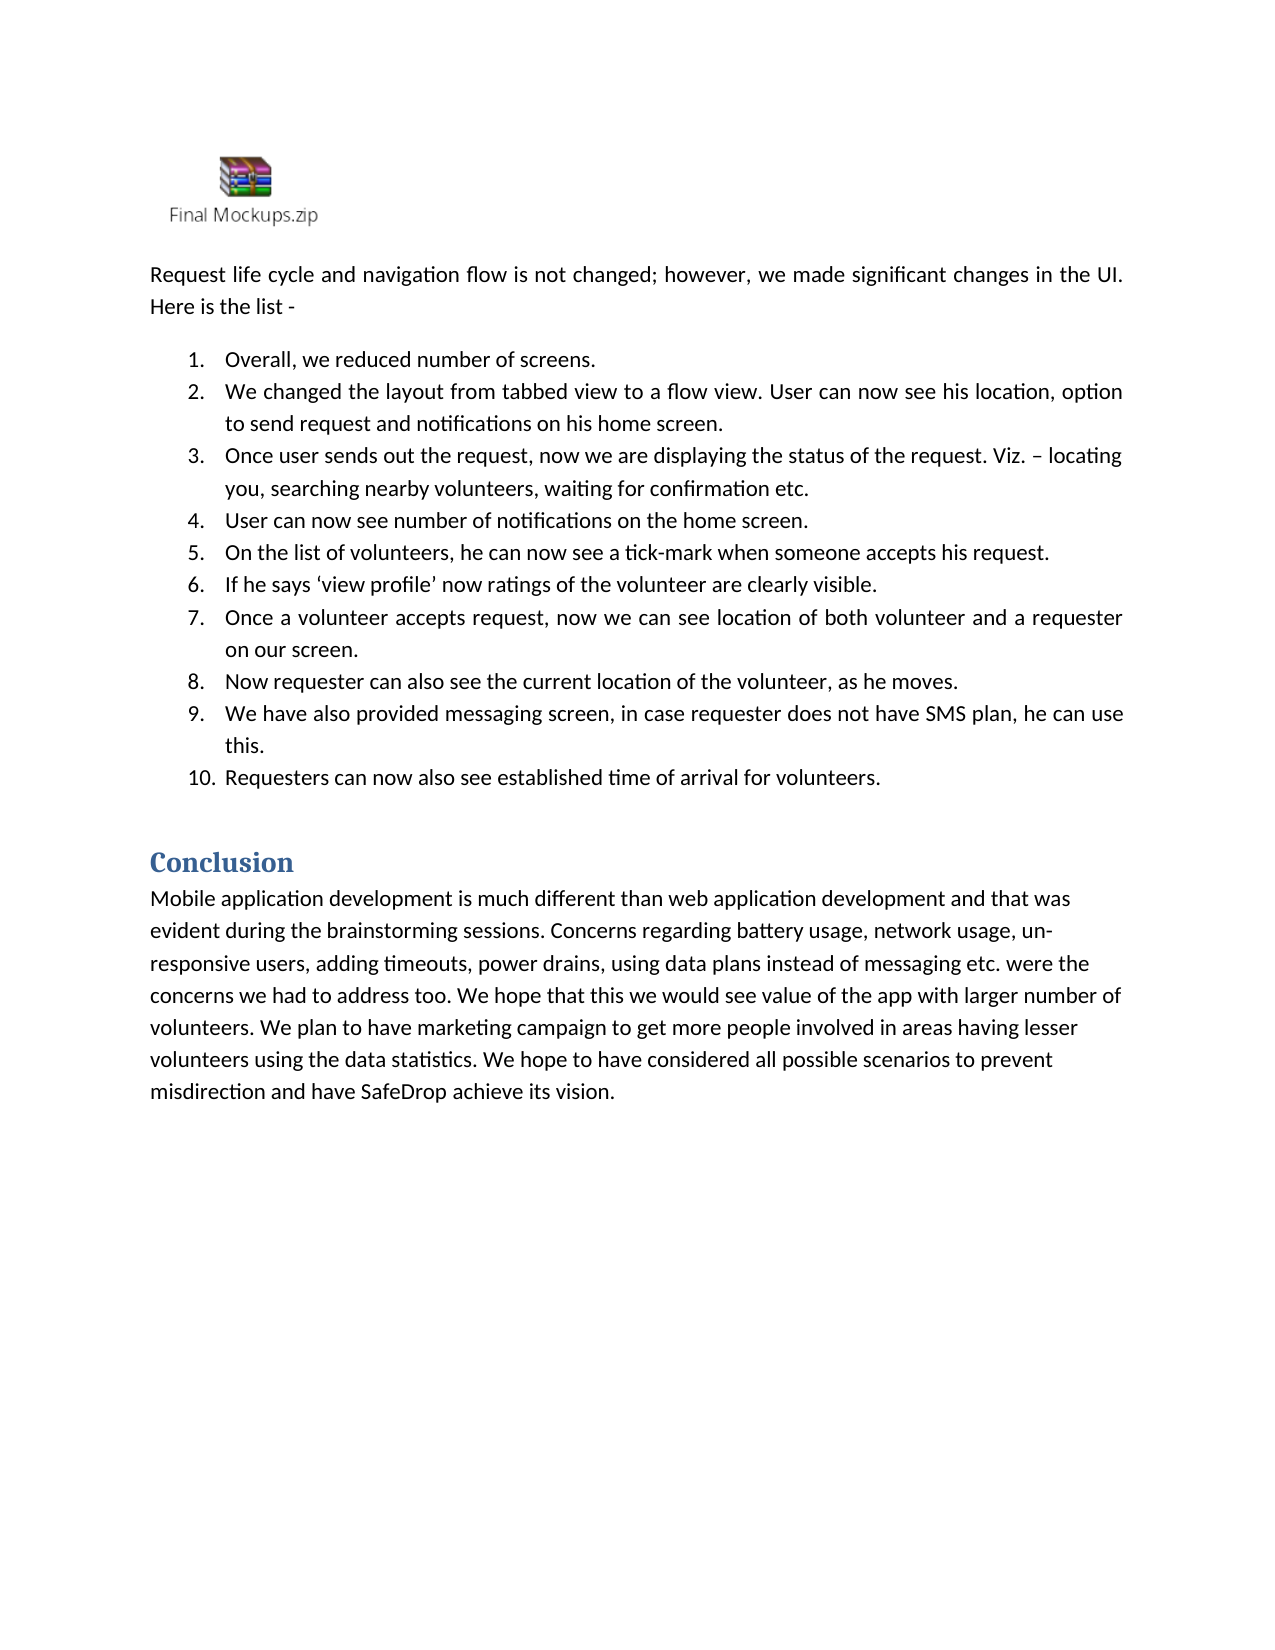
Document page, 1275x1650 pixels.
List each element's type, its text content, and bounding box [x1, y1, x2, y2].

list User can now see number of notifications on the home screen. [187, 506, 1125, 534]
list Now requester can also see the current location of the volunteer, as he moves. [187, 667, 1125, 695]
list Once user sends out the request, now we are displaying the status of the request. Viz. – locating you, searching nearby volunteers, waiting for confirmation etc. [187, 442, 1125, 502]
subtitle Conclusion [150, 846, 1125, 879]
list Requesters can now also see established time of arrival for volunteers. [187, 763, 1125, 792]
list Overall, we reduced number of screens. [187, 345, 1125, 373]
list If he says ‘view profile’ now ratings of the volunteer are clearly visible. [187, 570, 1125, 598]
list On the list of volunteers, he can now see a tick-mark when someone accepts his request. [187, 538, 1125, 566]
list We changed the layout from tabbed view to a flow view. User can now see his location, option to send request and notifications on his home screen. [187, 377, 1125, 437]
list Once a volunteer accepts request, now we can see location of both volunteer and a requester on our screen. [187, 603, 1125, 663]
list We have also provided messaging screen, in case requester does not have SMS plan, he can use this. [187, 699, 1125, 759]
text Mobile application development is much different than web application development and that was evident during the brainstorming sessions. Concerns regarding battery usage, network usage, un-responsive users, adding timeouts, power drains, using data plans instead of messaging etc. were the concerns we had to address too. We hope that this we would see value of the app with larger number of volunteers. We plan to have marketing campaign to get more people involved in areas having lesser volunteers using the data statistics. We hope to have considered all possible scenarios to prevent misdirection and have SafeDrop achieve its vision. [150, 884, 1125, 1105]
text Request life cycle and navigation flow is not changed; however, we made significant changes in the UI. Here is the list - [150, 260, 1125, 320]
